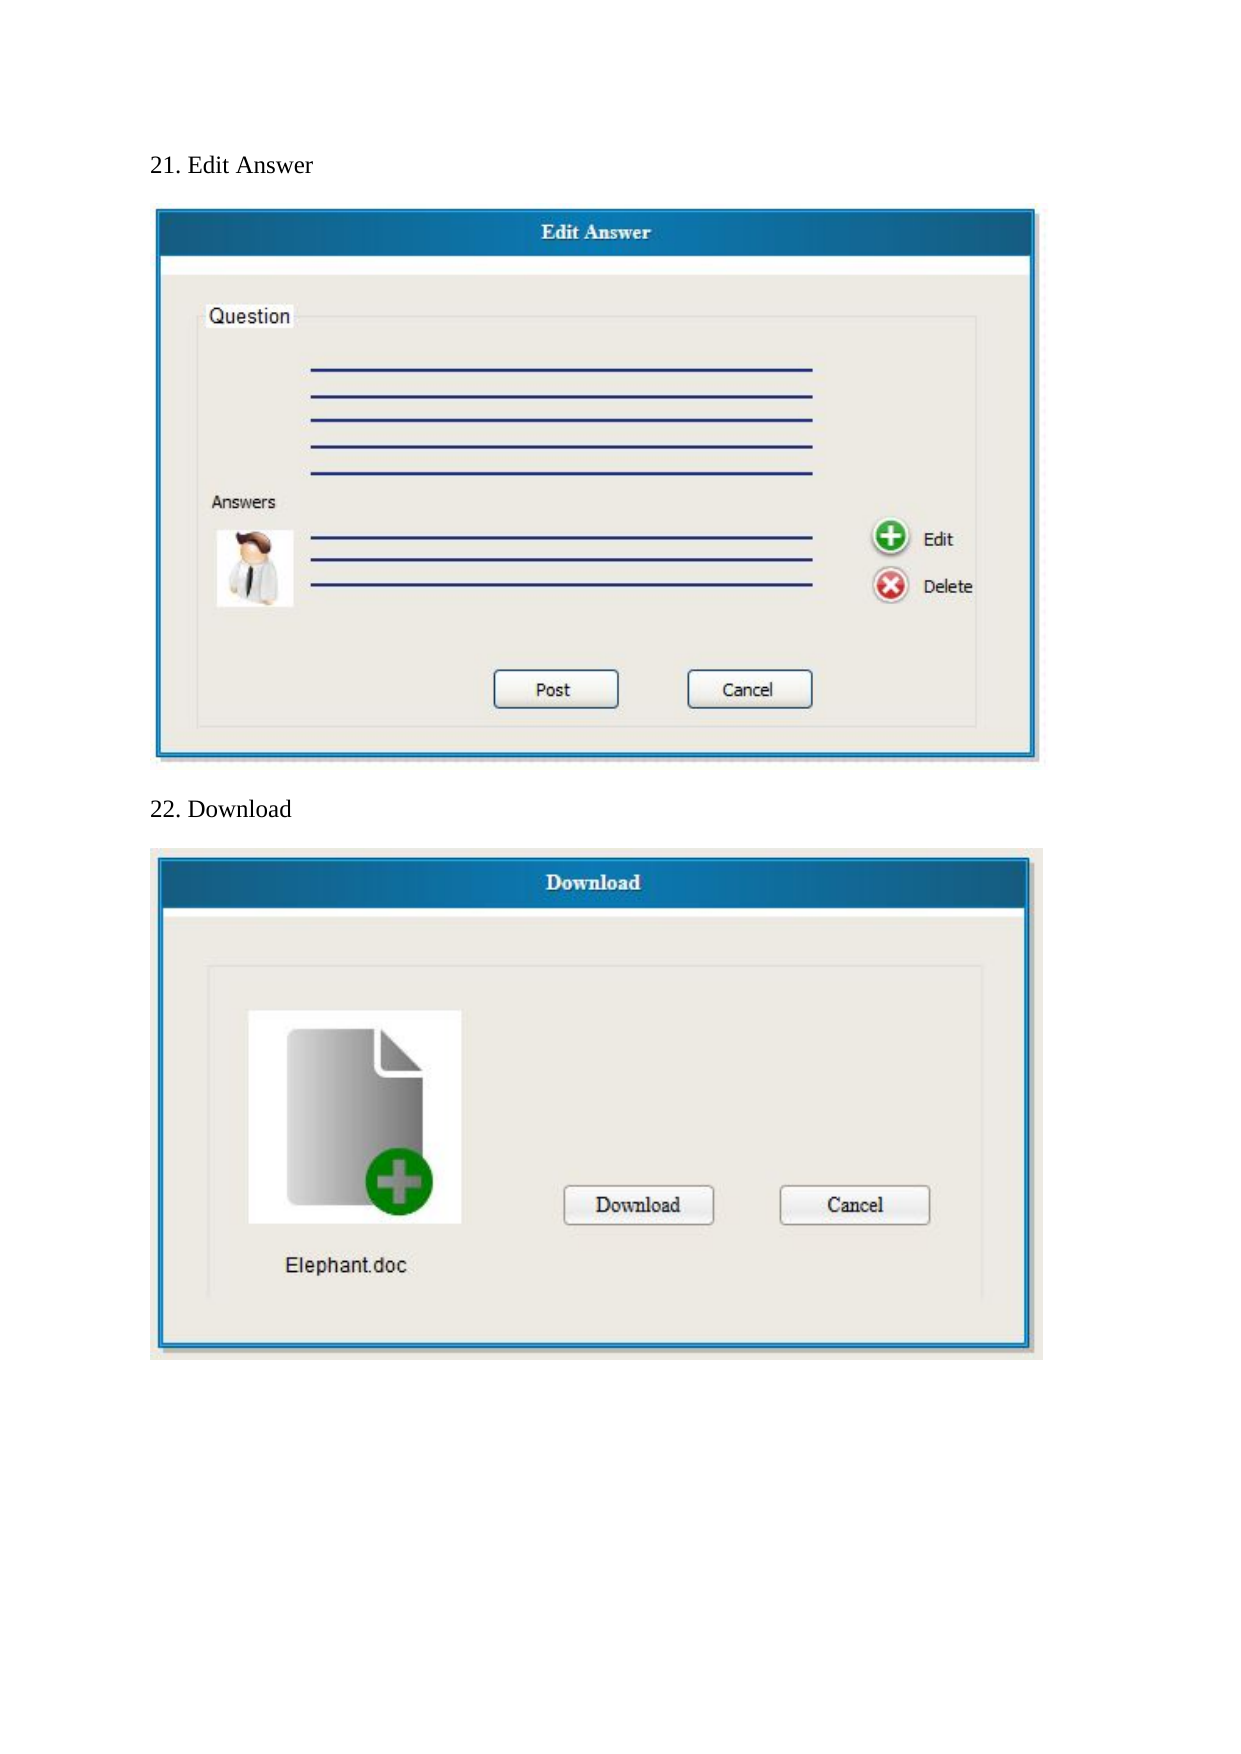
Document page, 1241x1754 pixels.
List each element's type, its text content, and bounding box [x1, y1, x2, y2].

text 22. Download [150, 794, 1090, 823]
picture [150, 848, 1043, 1360]
picture [150, 203, 1049, 770]
text 21. Edit Answer [150, 150, 1090, 179]
